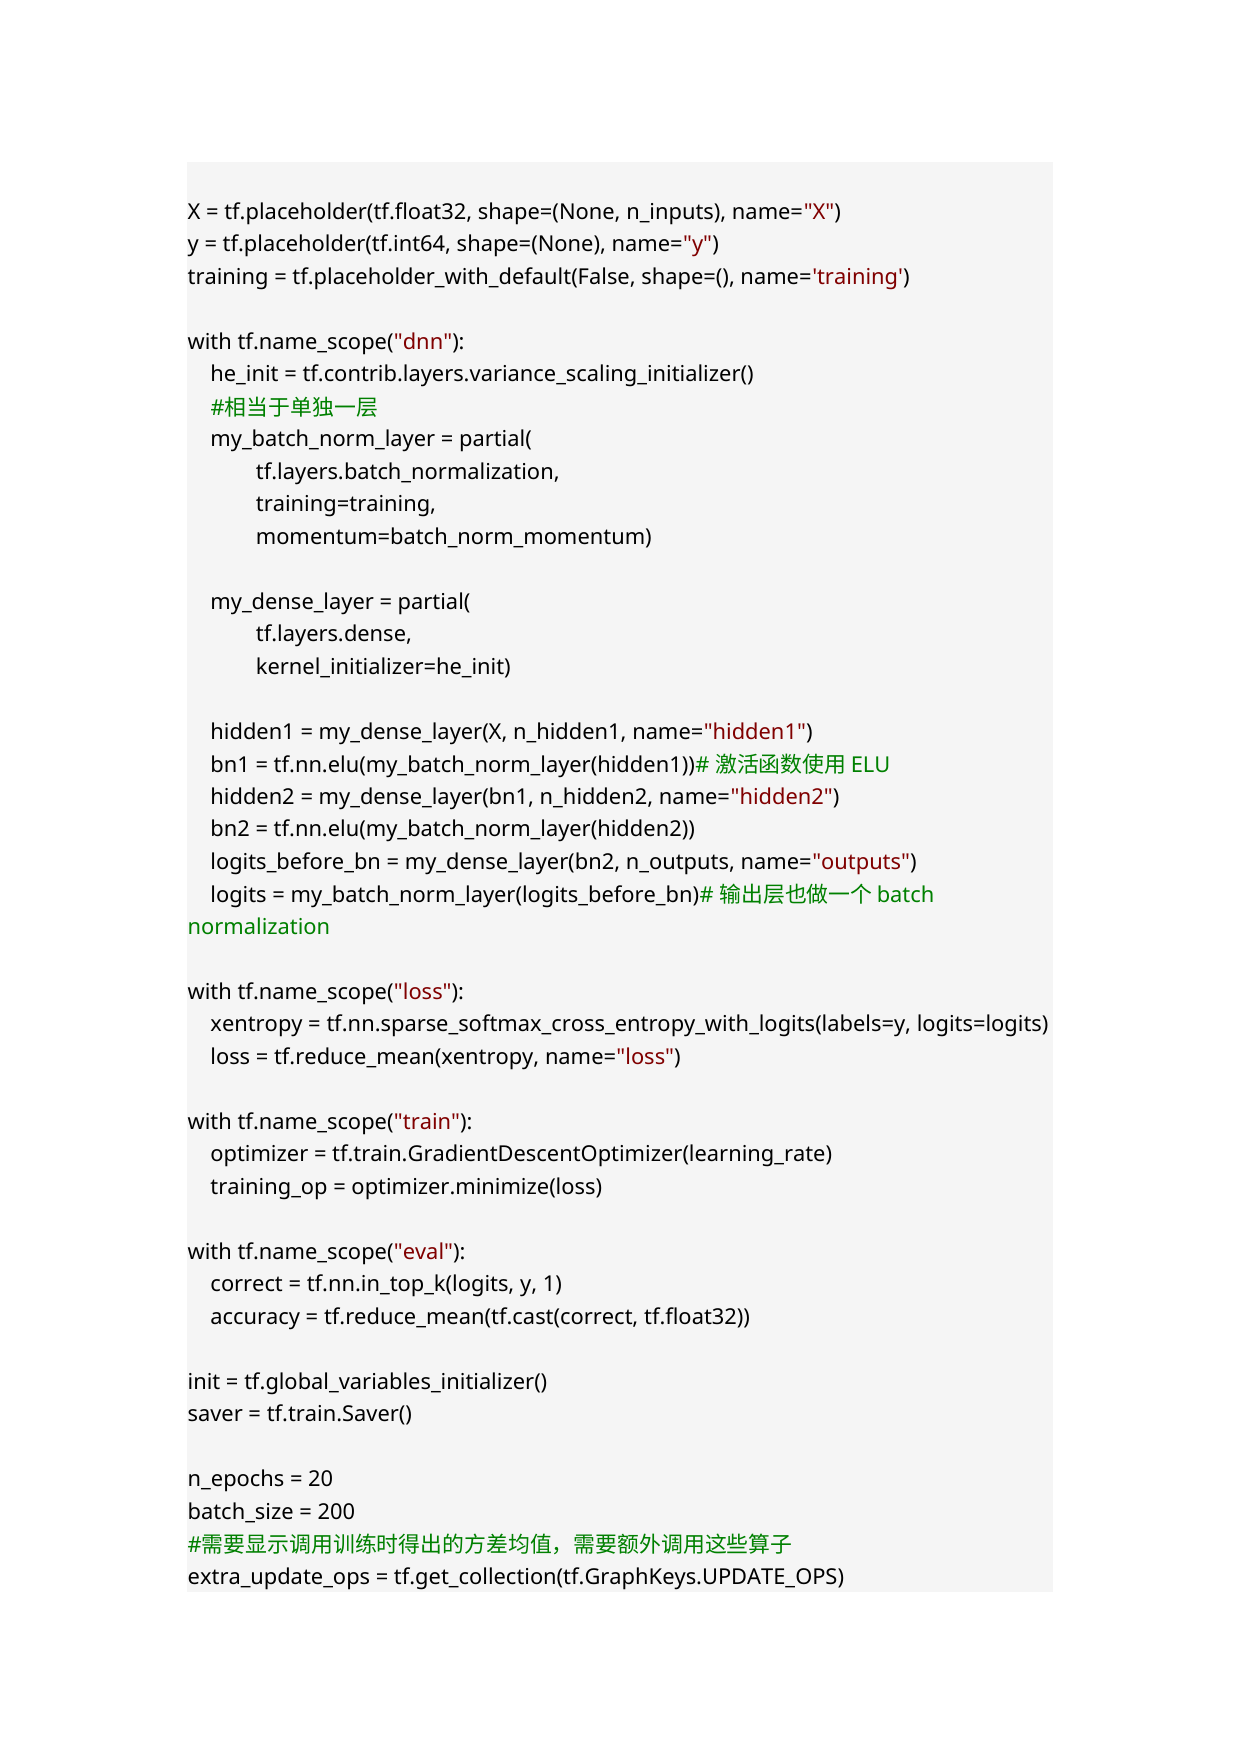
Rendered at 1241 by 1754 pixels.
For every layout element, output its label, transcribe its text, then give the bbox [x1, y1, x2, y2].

text y = tf.placeholder(tf.int64, shape=(None), name="y") [187, 227, 1053, 259]
text with tf.name_scope("dnn"): [187, 324, 1053, 357]
text he_init = tf.contrib.layers.variance_scaling_initializer() [187, 357, 1053, 389]
text batch_size = 200 [187, 1494, 1053, 1527]
text logits = my_batch_norm_layer(logits_before_bn)# 输出层也做一个batch normalization [187, 877, 1053, 942]
text hidden2 = my_dense_layer(bn1, n_hidden2, name="hidden2") [187, 779, 1053, 812]
text training=training, [187, 487, 1053, 519]
text training_op = optimizer.minimize(loss) [187, 1169, 1053, 1202]
text my_dense_layer = partial( [187, 584, 1053, 617]
text bn1 = tf.nn.elu(my_batch_norm_layer(hidden1))# 激活函数使用ELU [187, 747, 1053, 779]
text #需要显示调用训练时得出的方差均值，需要额外调用这些算子 [187, 1527, 1053, 1559]
text correct = tf.nn.in_top_k(logits, y, 1) [187, 1267, 1053, 1299]
text logits_before_bn = my_dense_layer(bn2, n_outputs, name="outputs") [187, 844, 1053, 877]
text with tf.name_scope("loss"): [187, 974, 1053, 1007]
text saver = tf.train.Saver() [187, 1397, 1053, 1429]
text extra_update_ops = tf.get_collection(tf.GraphKeys.UPDATE_OPS) [187, 1559, 1053, 1592]
text tf.layers.dense, [187, 617, 1053, 649]
text with tf.name_scope("train"): [187, 1104, 1053, 1137]
text #相当于单独一层 [187, 389, 1053, 422]
text init = tf.global_variables_initializer() [187, 1364, 1053, 1397]
text my_batch_norm_layer = partial( [187, 422, 1053, 454]
text bn2 = tf.nn.elu(my_batch_norm_layer(hidden2)) [187, 812, 1053, 844]
text xentropy = tf.nn.sparse_softmax_cross_entropy_with_logits(labels=y, logits=logits) [187, 1007, 1053, 1039]
text with tf.name_scope("eval"): [187, 1234, 1053, 1267]
text momentum=batch_norm_momentum) [187, 519, 1053, 552]
text n_epochs = 20 [187, 1462, 1053, 1494]
text hidden1 = my_dense_layer(X, n_hidden1, name="hidden1") [187, 714, 1053, 747]
text loss = tf.reduce_mean(xentropy, name="loss") [187, 1039, 1053, 1072]
text tf.layers.batch_normalization, [187, 454, 1053, 487]
text X = tf.placeholder(tf.float32, shape=(None, n_inputs), name="X") [187, 194, 1053, 227]
text optimizer = tf.train.GradientDescentOptimizer(learning_rate) [187, 1137, 1053, 1169]
text accuracy = tf.reduce_mean(tf.cast(correct, tf.float32)) [187, 1299, 1053, 1332]
text kernel_initializer=he_init) [187, 649, 1053, 682]
text training = tf.placeholder_with_default(False, shape=(), name='training') [187, 259, 1053, 292]
